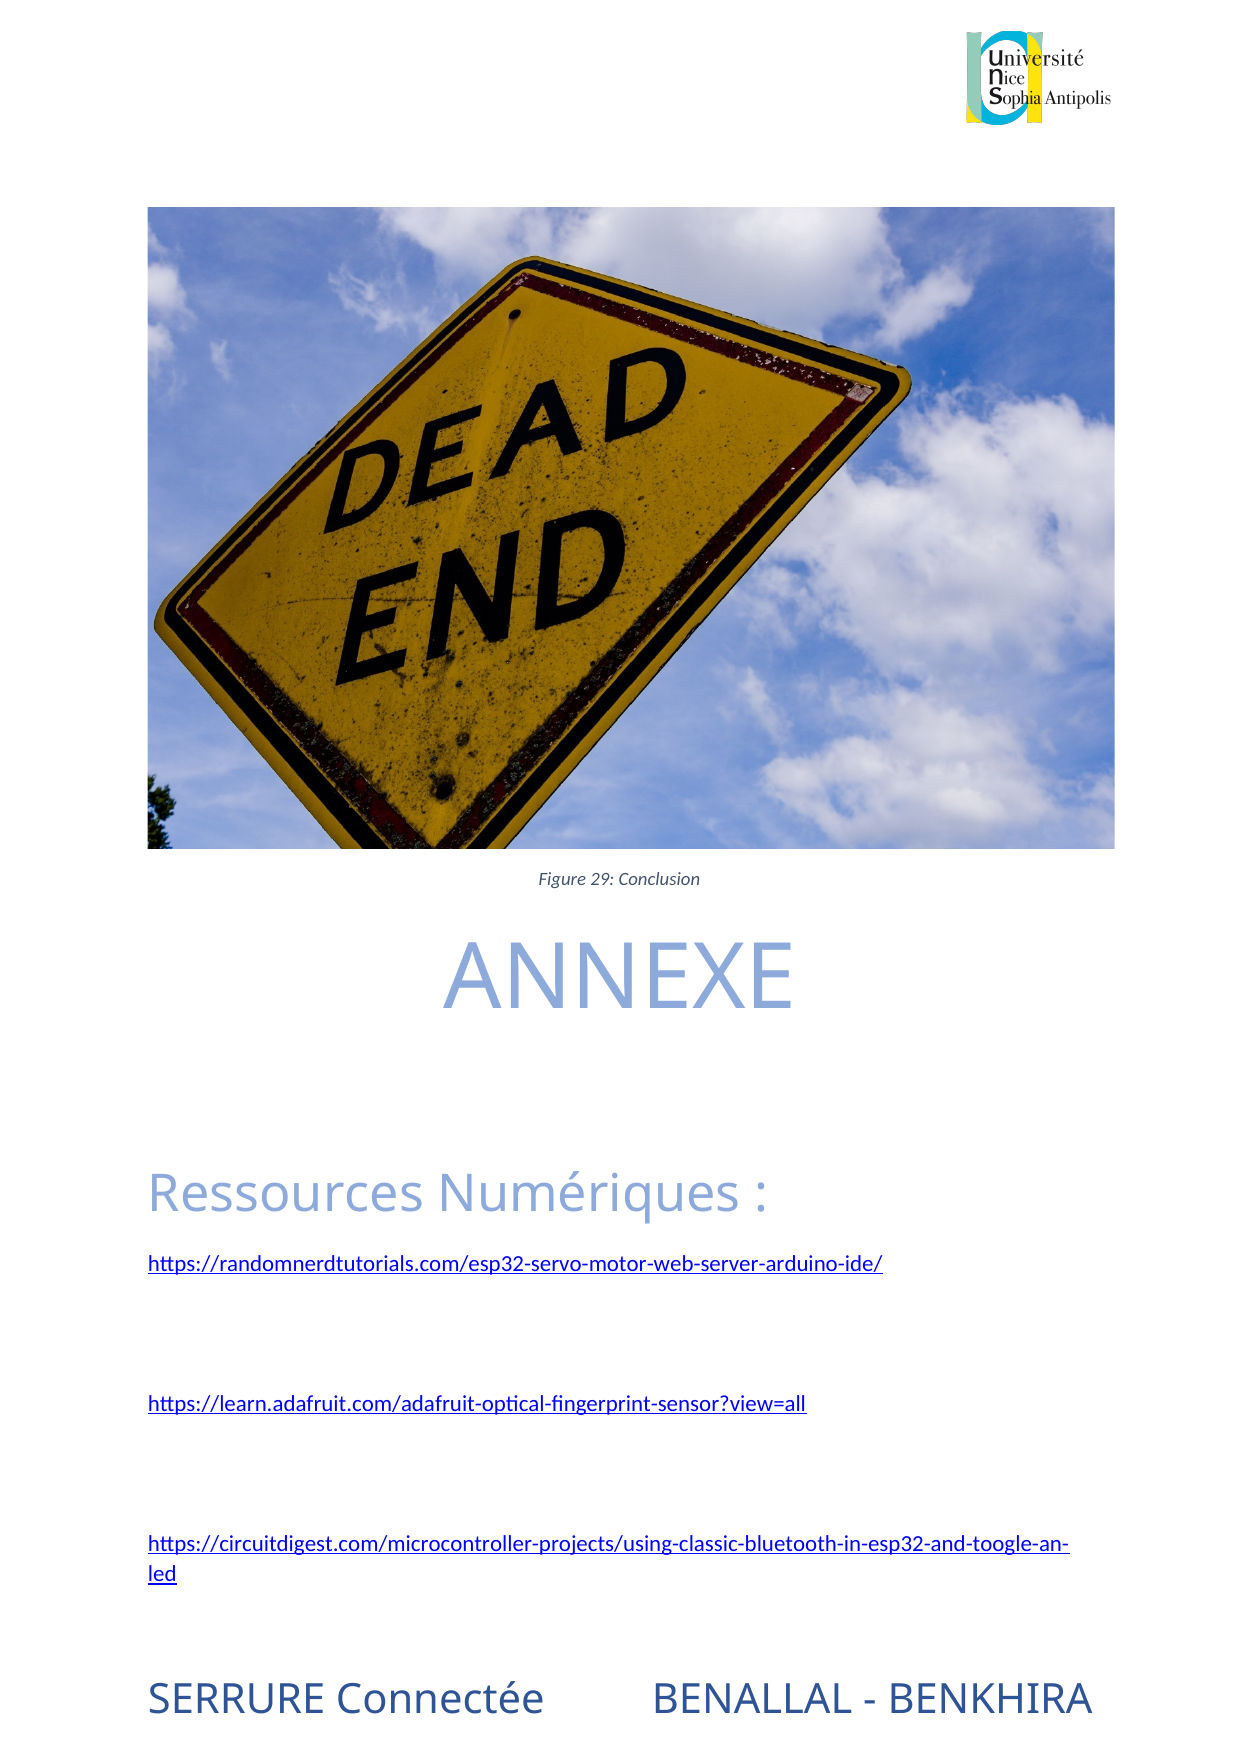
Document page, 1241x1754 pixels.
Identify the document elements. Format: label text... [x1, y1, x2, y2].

text Ressources Numériques : [148, 1155, 1092, 1226]
text ANNEXE [148, 911, 1092, 1036]
text Figure 29: Conclusion [148, 867, 1092, 890]
text https://circuitdigest.com/microcontroller-projects/using-classic-bluetooth-in-esp32-and-toogle-an-led [148, 1529, 1092, 1587]
picture [147, 207, 1115, 849]
text https://randomnerdtutorials.com/esp32-servo-motor-web-server-arduino-ide/ [148, 1249, 1092, 1277]
text https://learn.adafruit.com/adafruit-optical-fingerprint-sensor?view=all [148, 1389, 1092, 1417]
picture [966, 31, 1111, 125]
